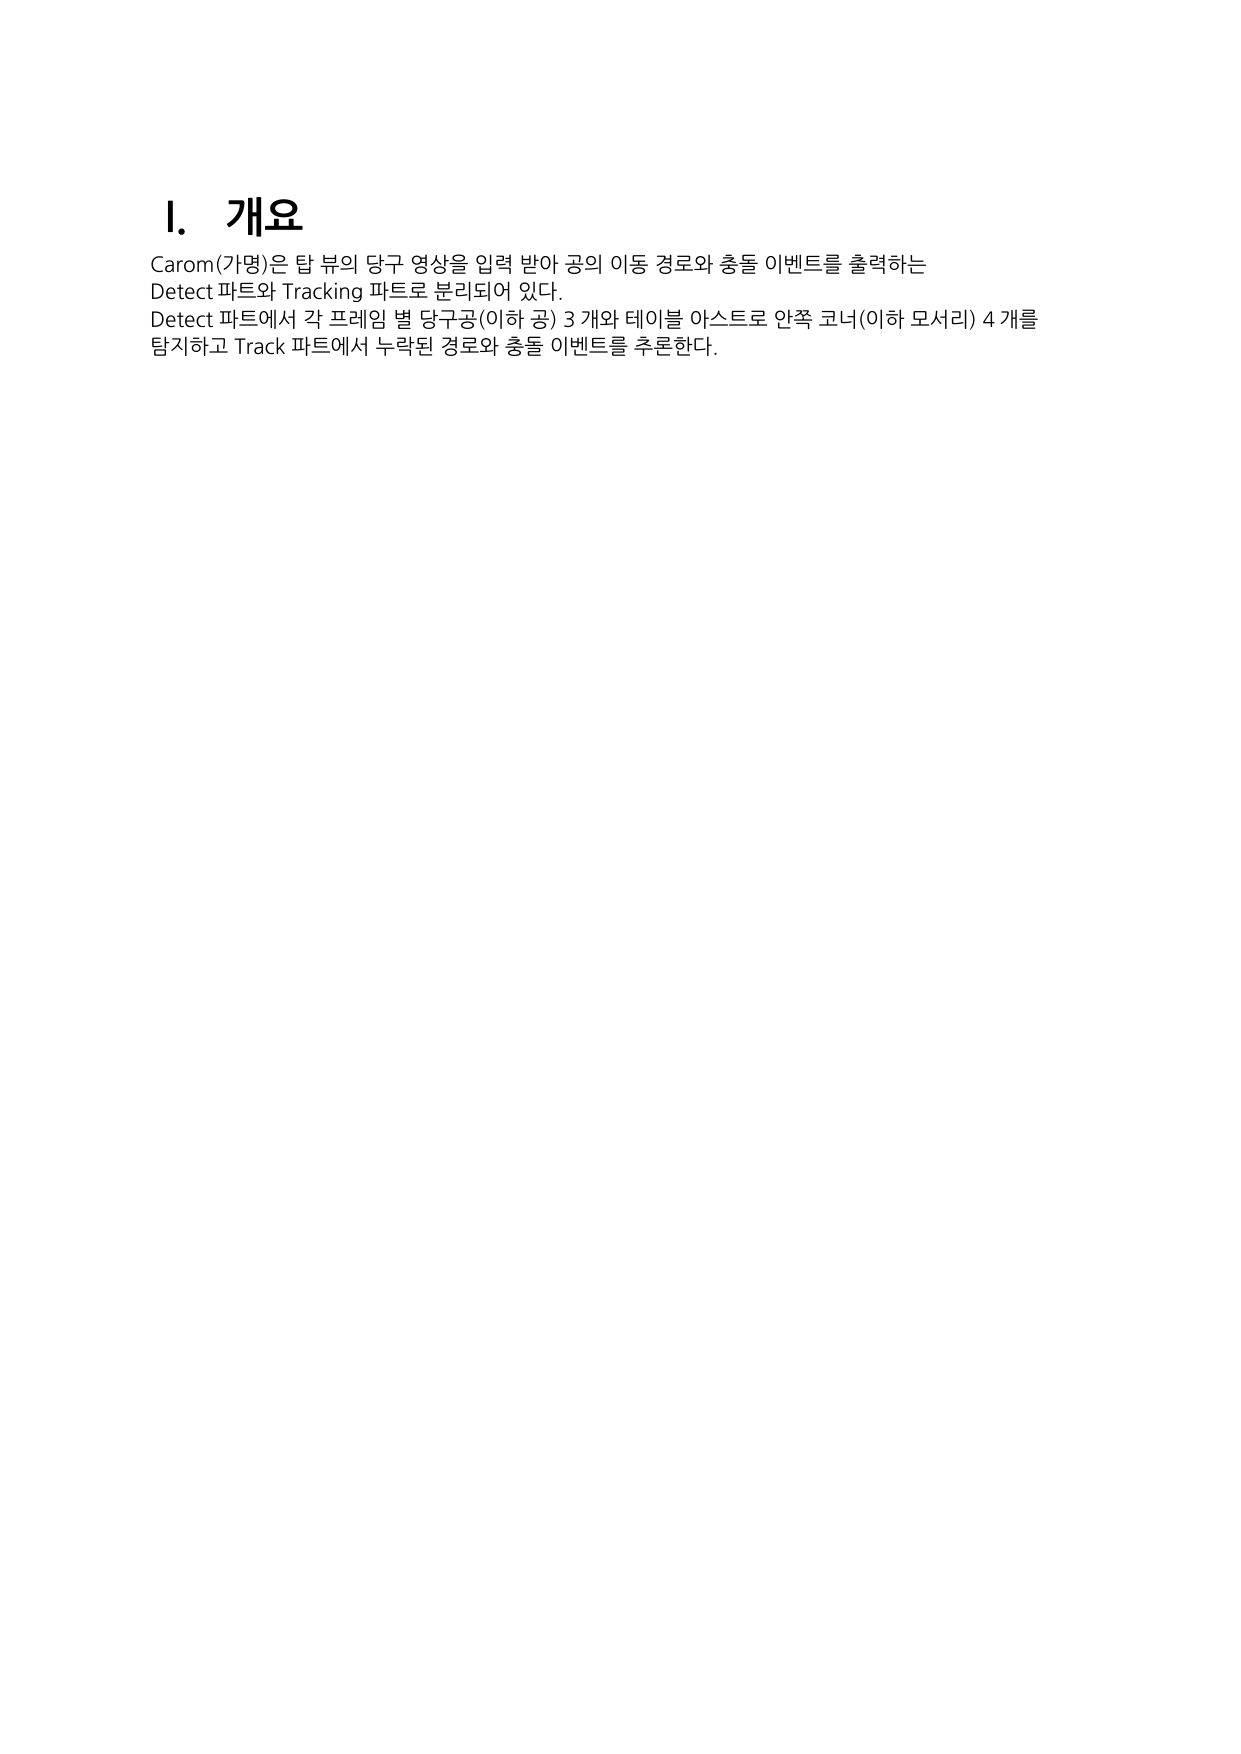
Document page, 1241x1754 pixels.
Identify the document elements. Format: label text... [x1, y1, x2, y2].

subtitle 개요 [187, 192, 1090, 239]
text Detect파트와 Tracking 파트로 분리되어 있다. [150, 279, 1090, 303]
text Carom(가명)은 탑 뷰의 당구 영상을 입력 받아 공의 이동 경로와 충돌 이벤트를 출력하는 [150, 252, 1090, 276]
text Detect 파트에서 각 프레임 별 당구공(이하 공) 3개와 테이블 아스트로 안쪽 코너(이하 모서리) 4개를 탐지하고 Track 파트에서 누락된 경로와 충돌 이벤트를 추론한다. [150, 307, 1090, 358]
